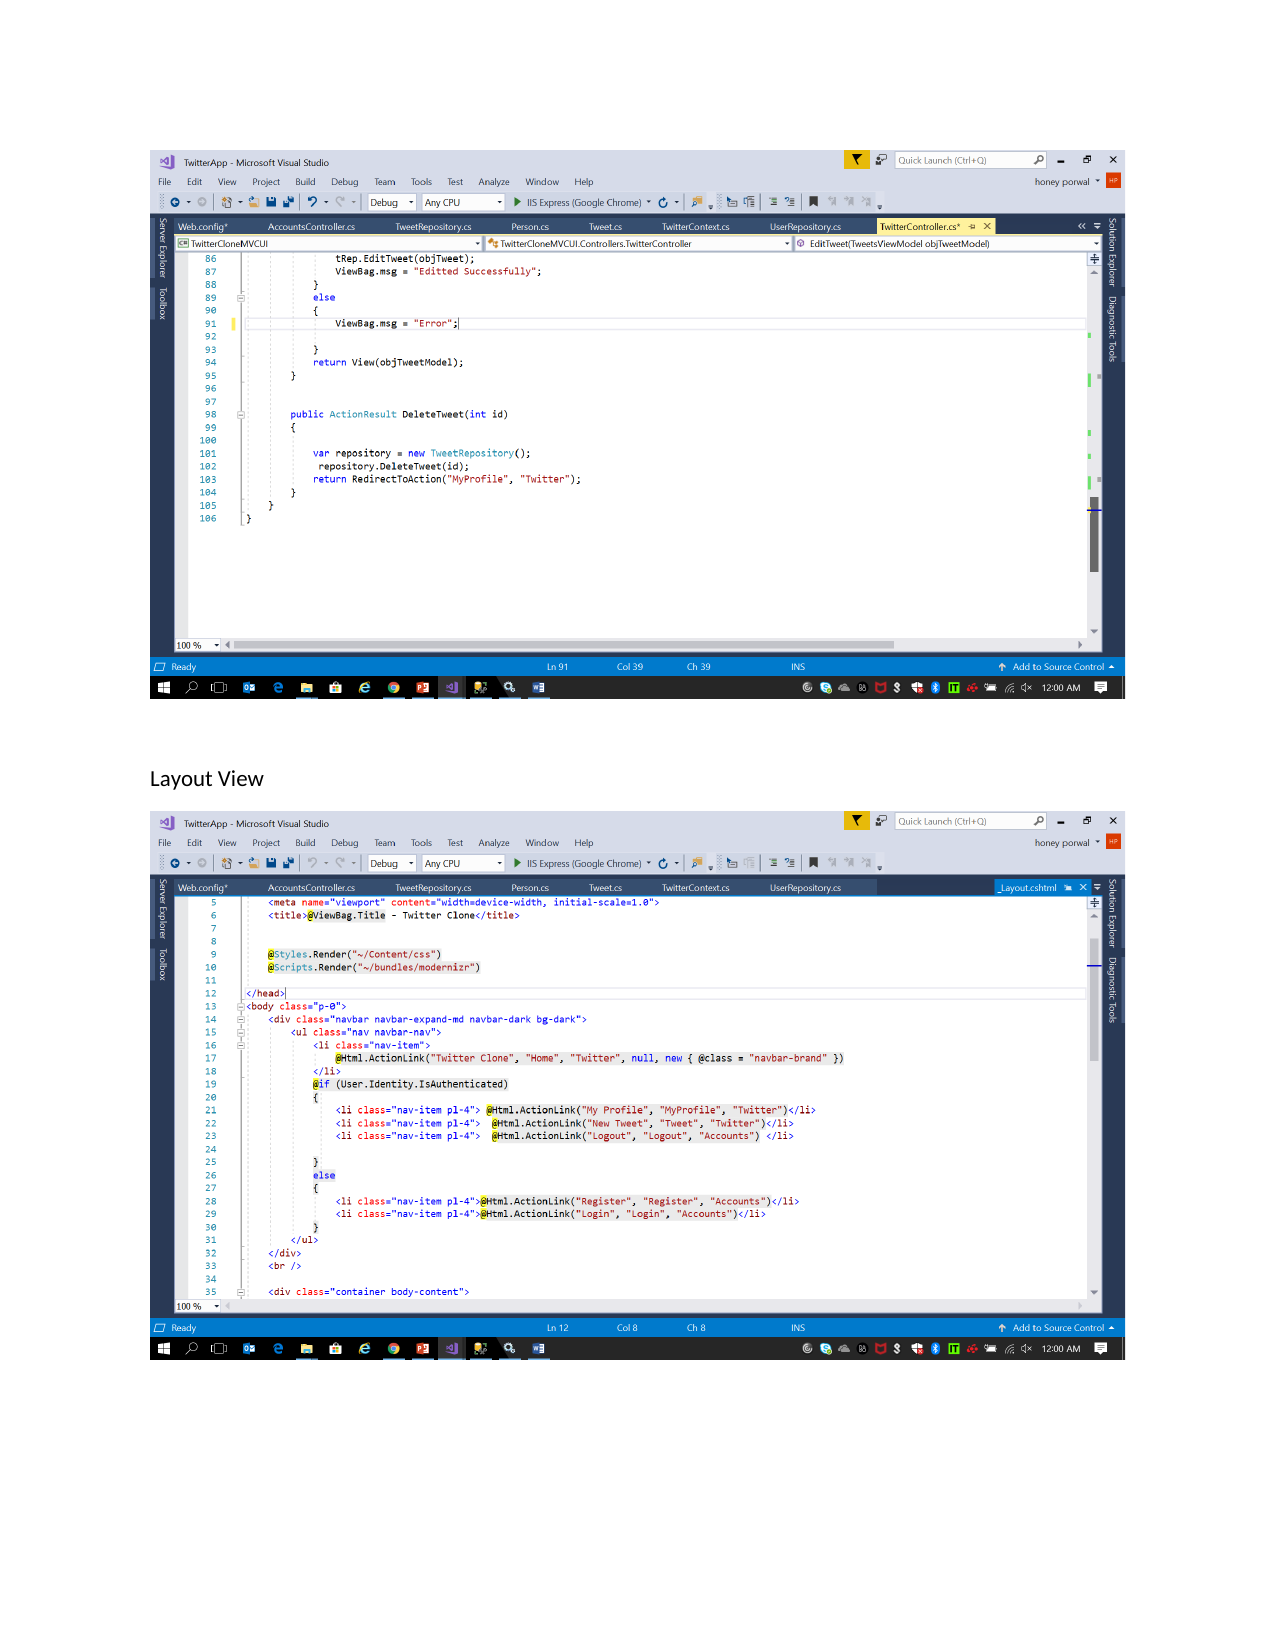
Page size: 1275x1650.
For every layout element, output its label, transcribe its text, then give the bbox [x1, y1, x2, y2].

picture [150, 150, 1125, 699]
text Layout View [150, 764, 1125, 792]
picture [150, 811, 1125, 1360]
